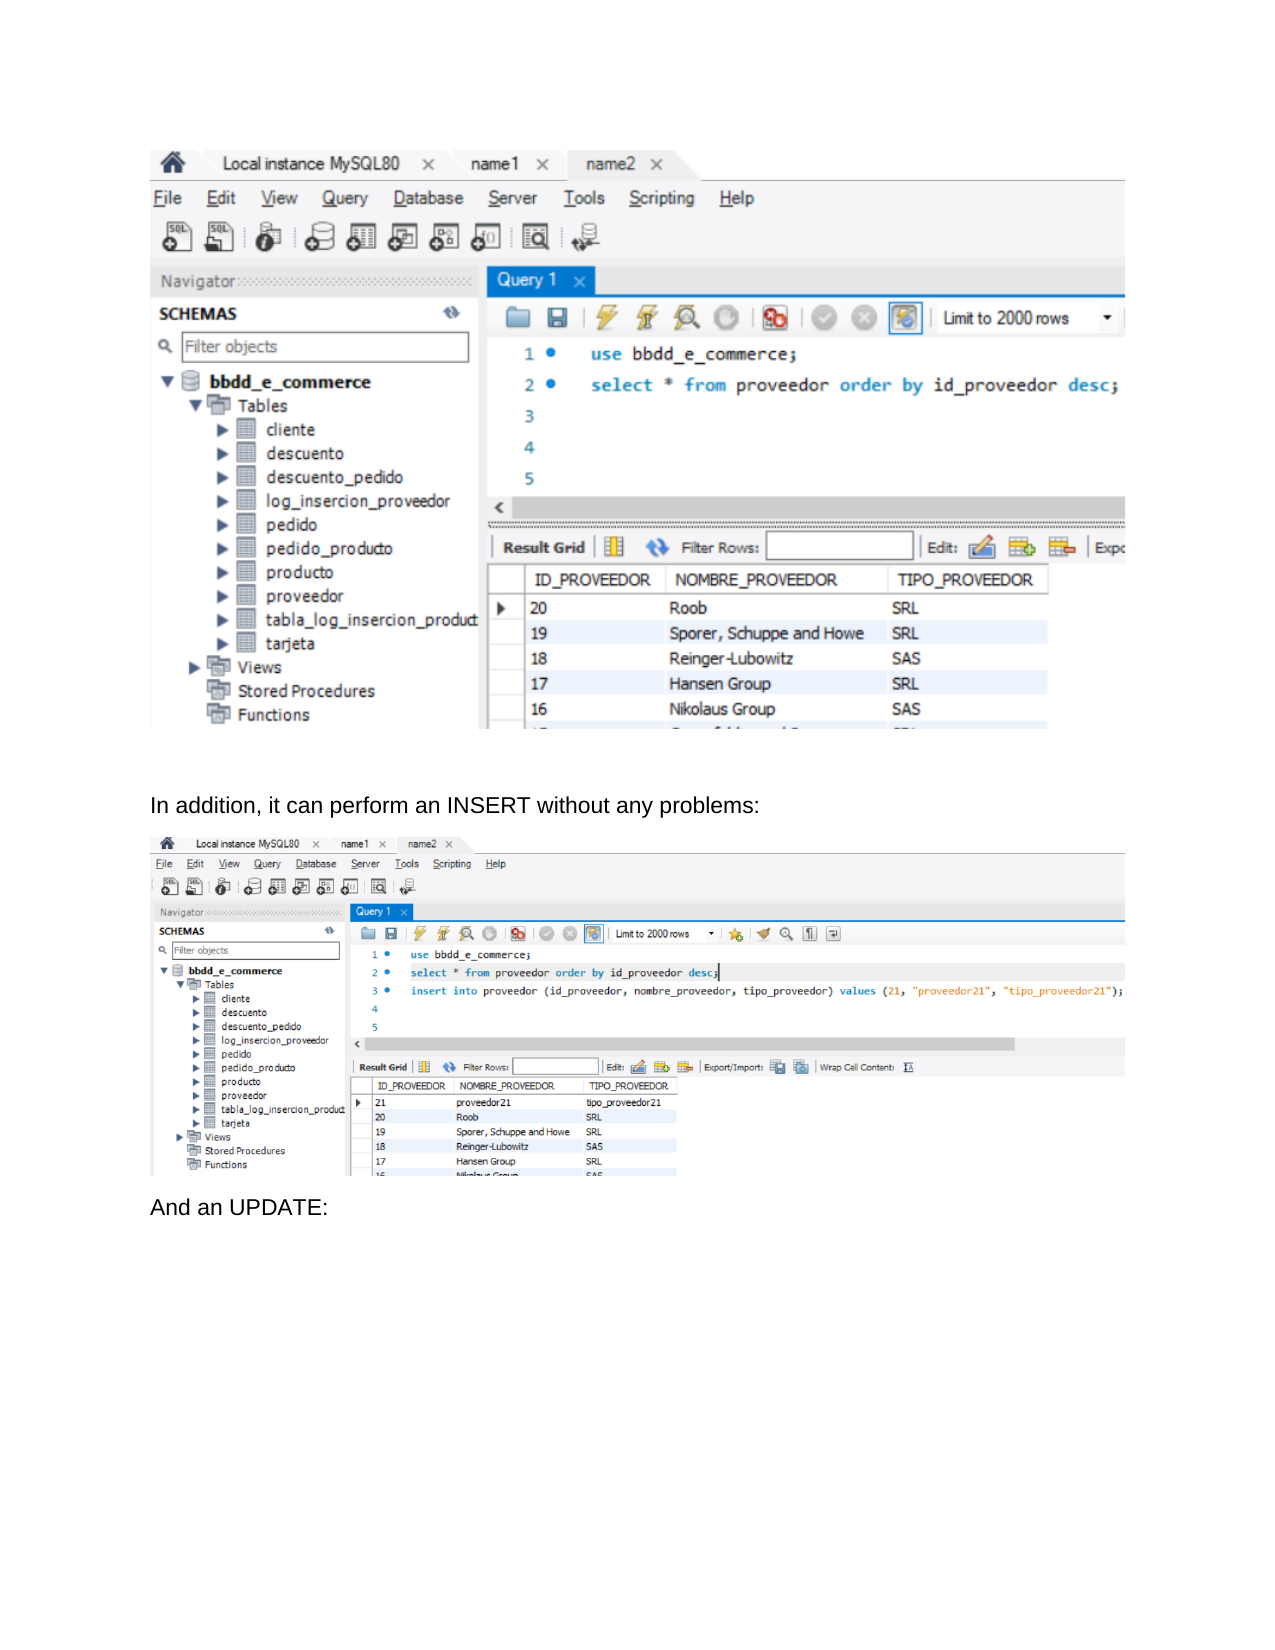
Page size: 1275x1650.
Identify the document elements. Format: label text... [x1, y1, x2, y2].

text In addition, it can perform an INSERT without any problems: [150, 792, 1125, 818]
text And an UPDATE: [150, 1194, 1125, 1221]
picture [150, 837, 1125, 1176]
picture [150, 150, 1125, 729]
